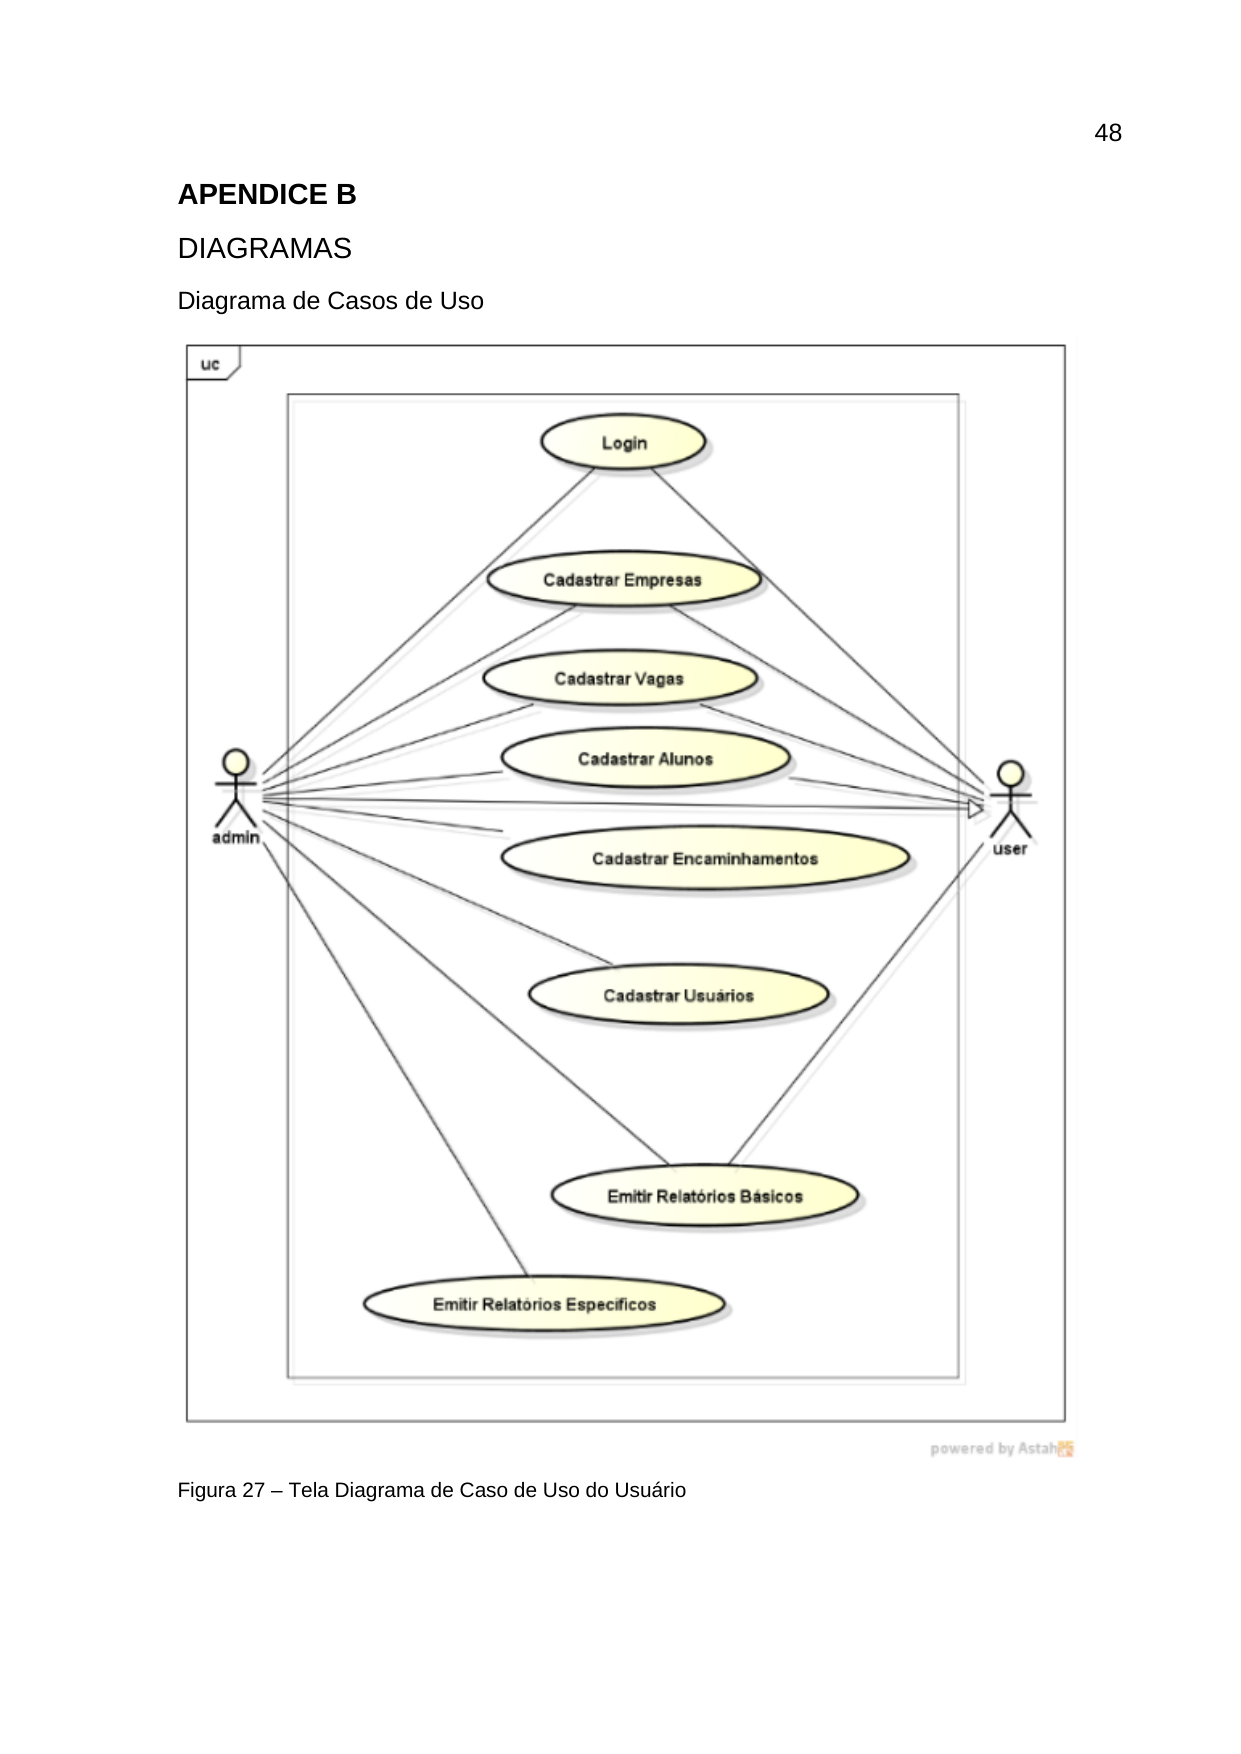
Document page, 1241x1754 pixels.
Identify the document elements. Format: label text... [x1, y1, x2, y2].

subtitle APENDICE B [177, 177, 1122, 211]
subtitle DIAGRAMAS [177, 232, 1122, 265]
text Figura 27 – Tela Diagrama de Caso de Uso do Usuário [177, 1478, 1122, 1502]
picture [177, 335, 1078, 1458]
subtitle Diagrama de Casos de Uso [177, 286, 1122, 315]
